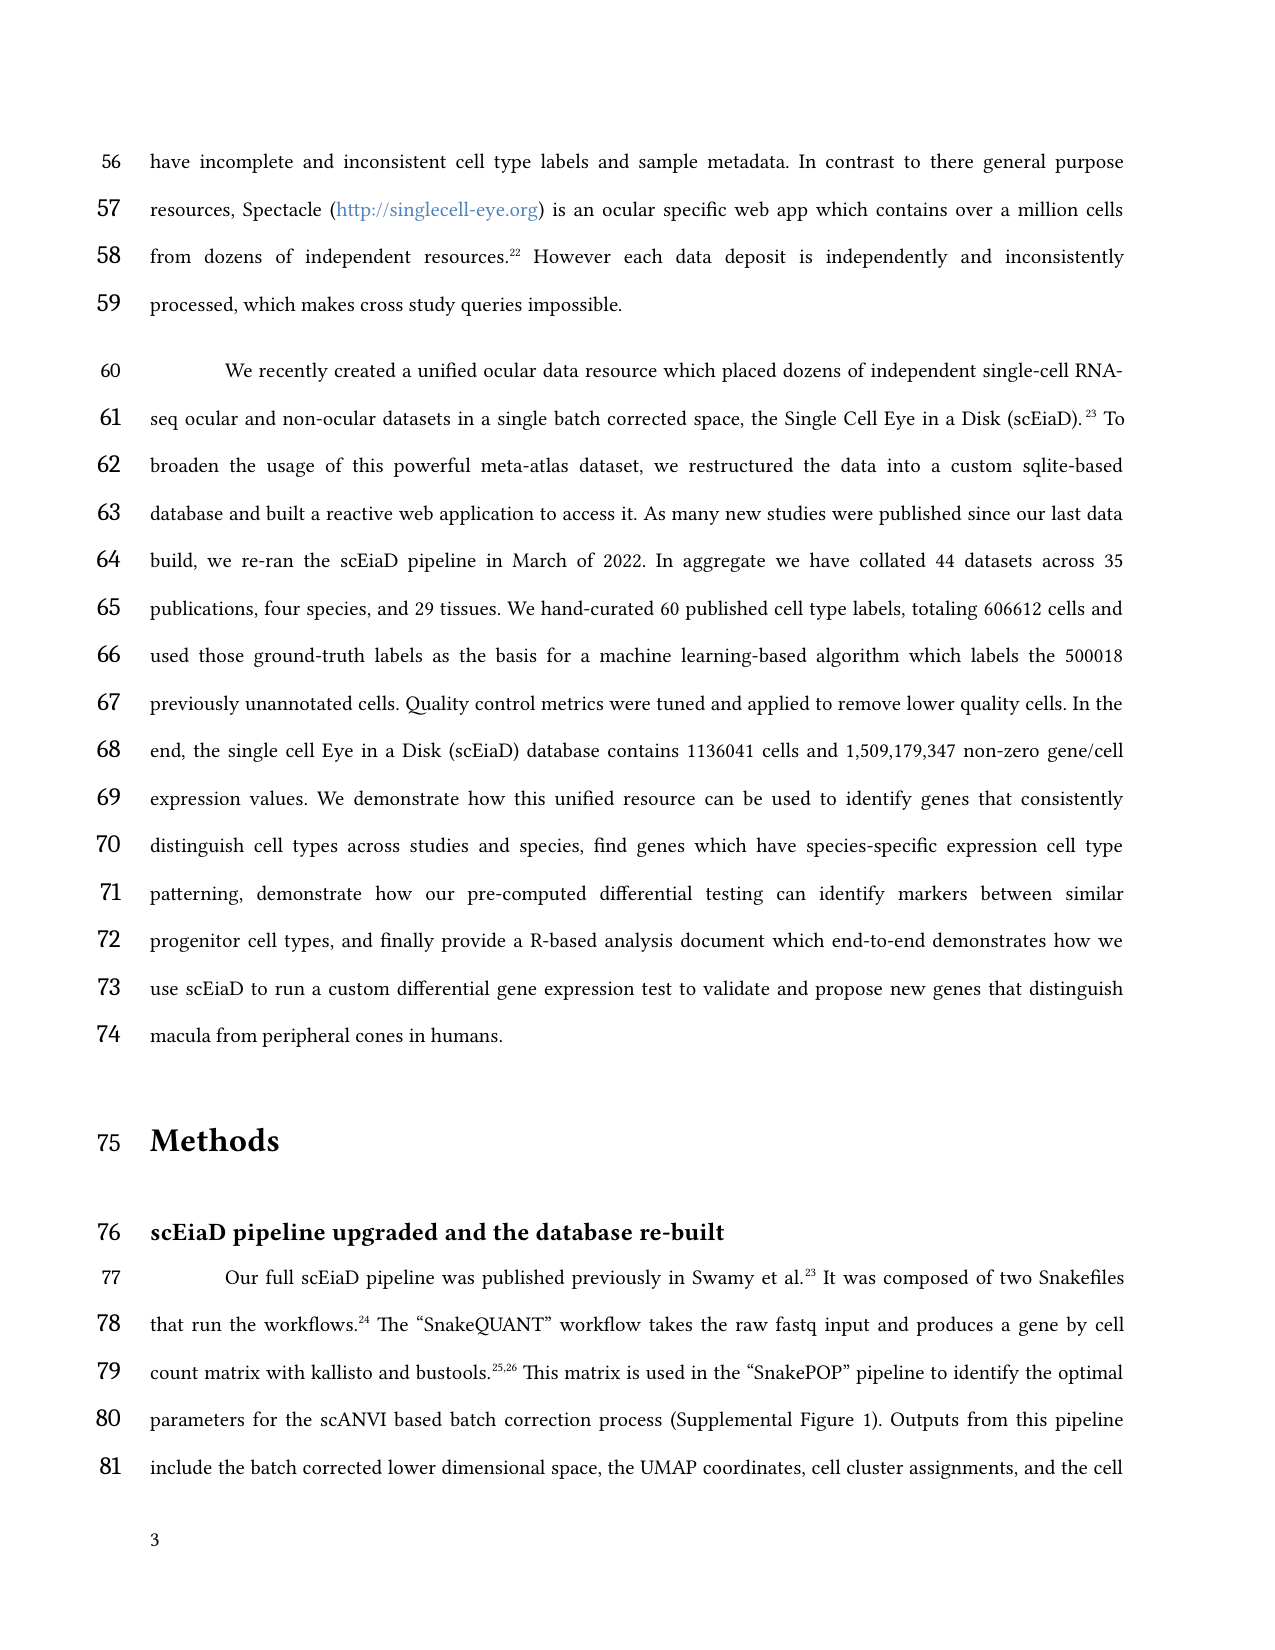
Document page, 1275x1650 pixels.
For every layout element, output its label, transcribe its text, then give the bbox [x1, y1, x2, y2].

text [150, 150, 1125, 316]
text We recently created a unified ocular data resource which placed dozens of independent single-cell RNA-seq ocular and non-ocular datasets in a single batch corrected space, the Single Cell Eye in a Disk (scEiaD).23 To broaden the usage of this powerful meta-atlas dataset, we restructured the data into a custom sqlite-based database and built a reactive web application to access it. As many new studies were published since our last data build, we re-ran the scEiaD pipeline in March of 2022. In aggregate we have collated 44 datasets across 35 publications, four species, and 29 tissues. We hand-curated 60 published cell type labels, totaling 606612 cells and used those ground-truth labels as the basis for a machine learning-based algorithm which labels the 500018 previously unannotated cells. Quality control metrics were tuned and applied to remove lower quality cells. In the end, the single cell Eye in a Disk (scEiaD) database contains 1136041 cells and 1,509,179,347 non-zero gene/cell expression values. We demonstrate how this unified resource can be used to identify genes that consistently distinguish cell types across studies and species, find genes which have species-specific expression cell type patterning, demonstrate how our pre-computed differential testing can identify markers between similar progenitor cell types, and finally provide a R-based analysis document which end-to-end demonstrates how we use scEiaD to run a custom differential gene expression test to validate and propose new genes that distinguish macula from peripheral cones in humans. [150, 359, 1125, 1047]
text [150, 1265, 1125, 1479]
subtitle Methods [150, 1121, 1125, 1159]
subtitle scEiaD pipeline upgraded and the database re-built [150, 1218, 1125, 1247]
